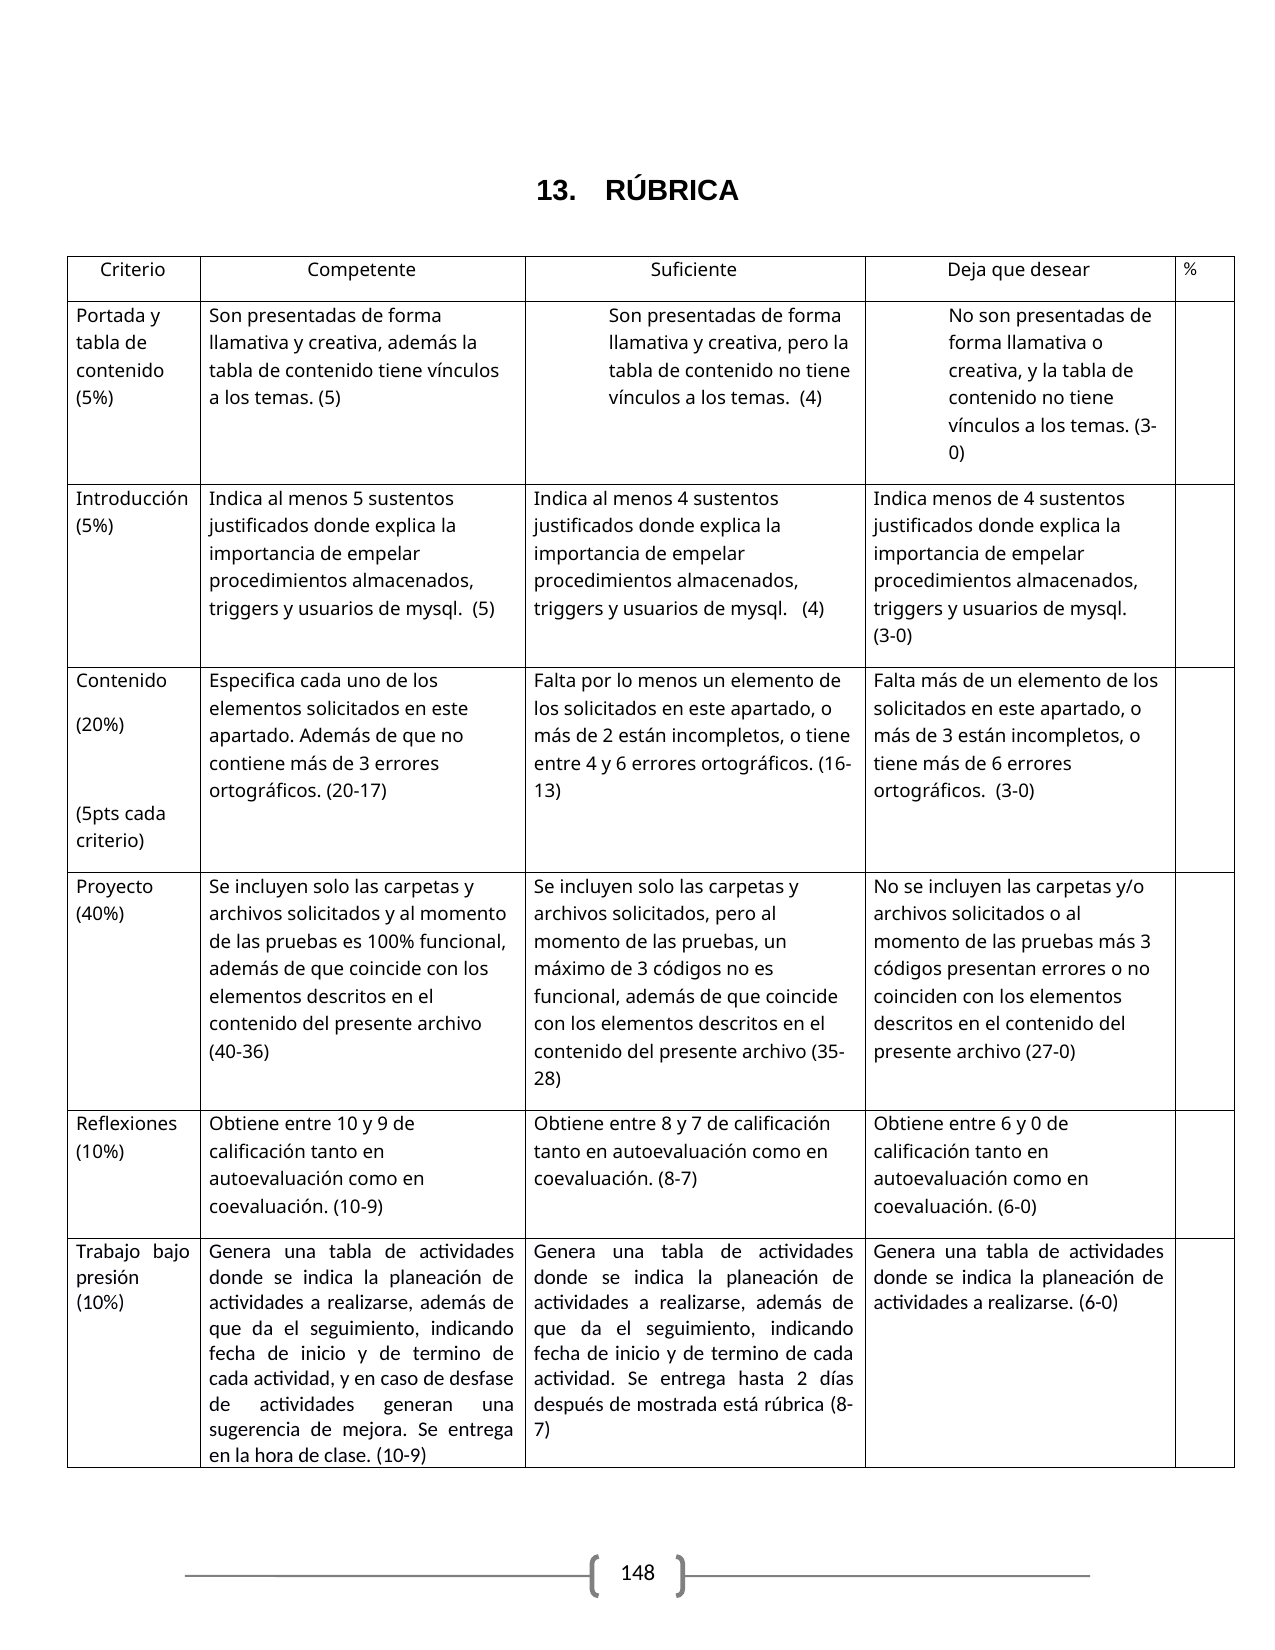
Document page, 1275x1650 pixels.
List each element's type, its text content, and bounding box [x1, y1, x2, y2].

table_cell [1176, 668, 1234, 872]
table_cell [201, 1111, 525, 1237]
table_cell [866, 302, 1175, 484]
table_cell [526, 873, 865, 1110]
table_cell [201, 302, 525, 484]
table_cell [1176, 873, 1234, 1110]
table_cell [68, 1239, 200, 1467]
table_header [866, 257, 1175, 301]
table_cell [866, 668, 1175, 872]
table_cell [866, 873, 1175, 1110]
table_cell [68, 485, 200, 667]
subtitle RÚBRICA [177, 173, 1098, 206]
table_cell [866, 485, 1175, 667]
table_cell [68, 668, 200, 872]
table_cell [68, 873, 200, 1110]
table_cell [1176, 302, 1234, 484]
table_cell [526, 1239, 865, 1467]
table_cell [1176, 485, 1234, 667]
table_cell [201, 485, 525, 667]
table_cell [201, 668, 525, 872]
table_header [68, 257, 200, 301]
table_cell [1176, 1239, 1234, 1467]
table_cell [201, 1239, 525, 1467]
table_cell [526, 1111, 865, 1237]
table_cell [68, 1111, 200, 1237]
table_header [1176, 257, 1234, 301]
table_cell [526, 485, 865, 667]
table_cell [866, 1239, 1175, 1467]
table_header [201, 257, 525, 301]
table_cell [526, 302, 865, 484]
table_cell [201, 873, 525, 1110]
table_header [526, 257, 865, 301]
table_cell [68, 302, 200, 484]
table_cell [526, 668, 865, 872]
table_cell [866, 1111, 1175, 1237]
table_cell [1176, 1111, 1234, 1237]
